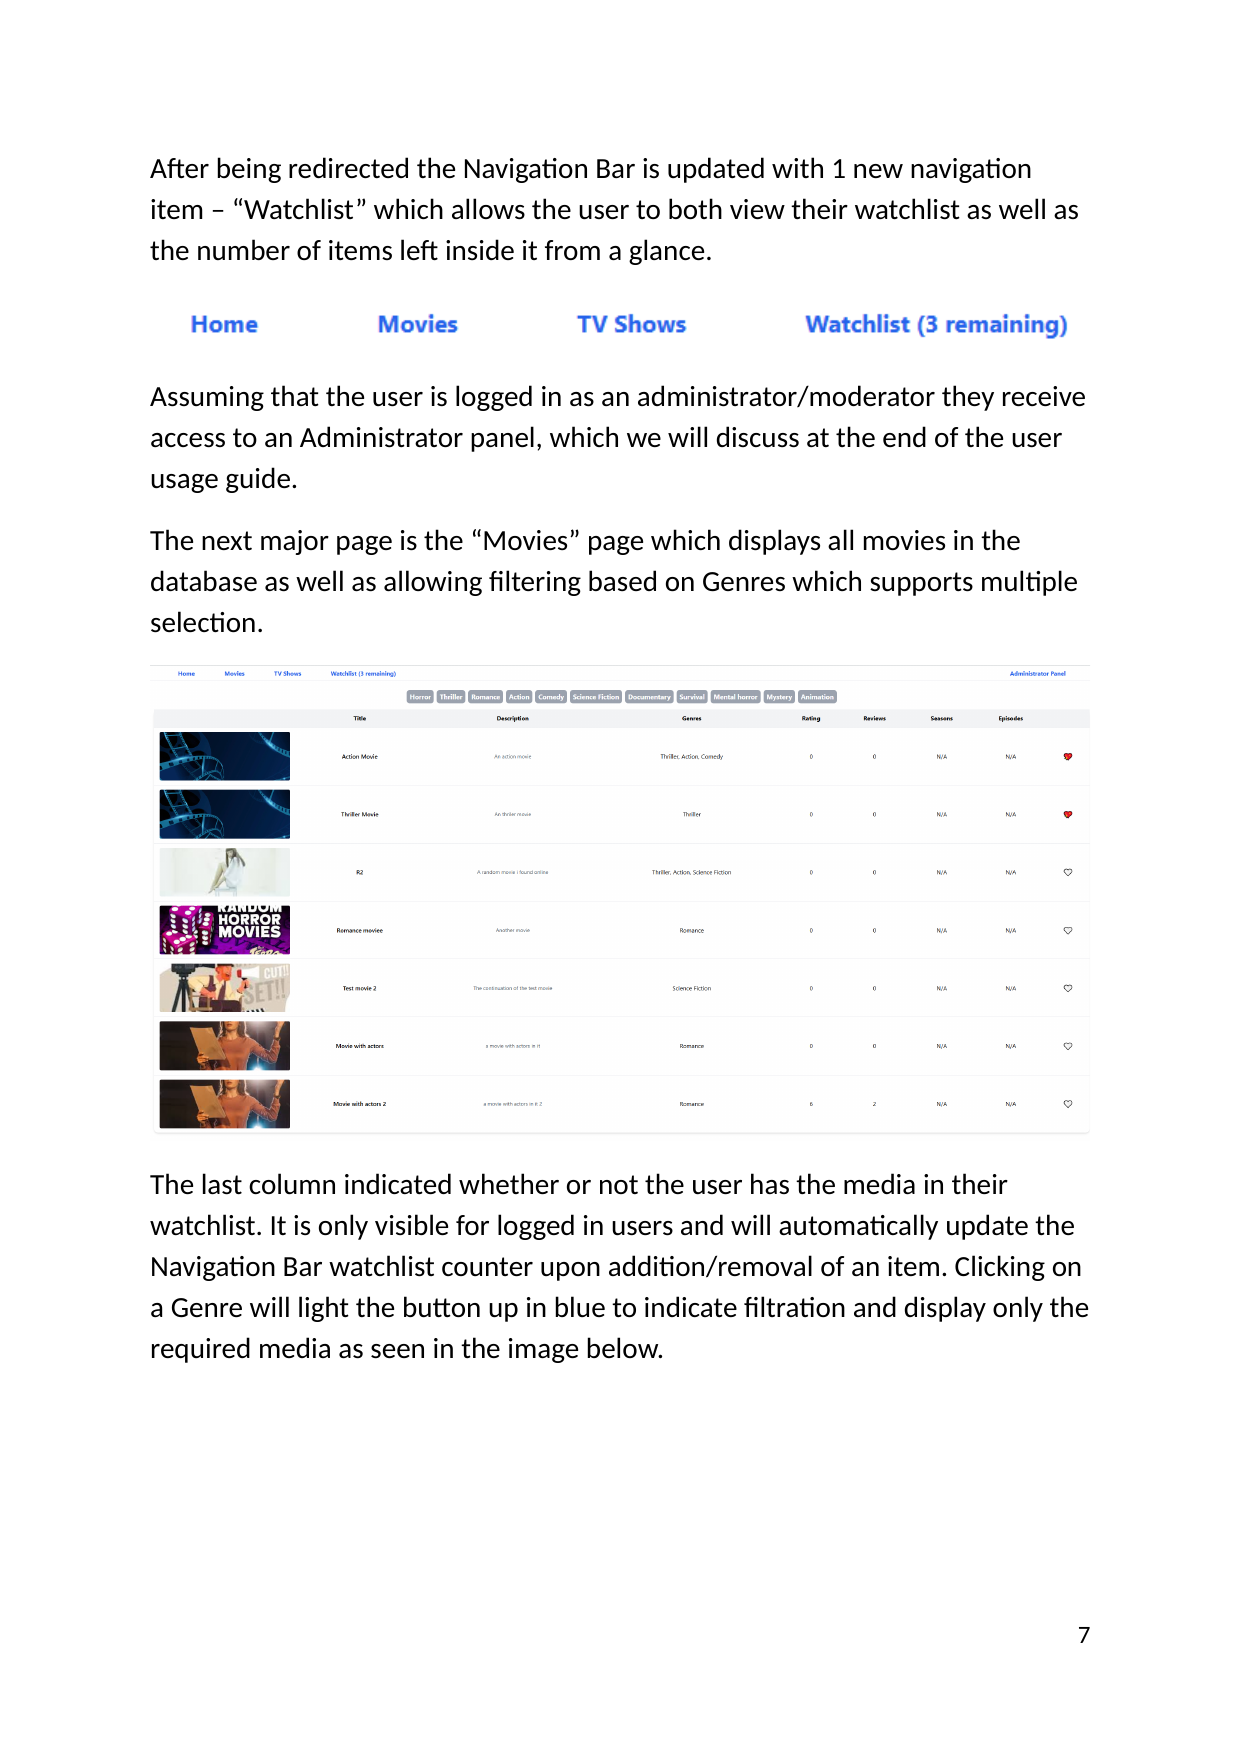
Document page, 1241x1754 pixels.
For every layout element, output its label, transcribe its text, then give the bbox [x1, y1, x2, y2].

text After being redirected the Navigation Bar is updated with 1 new navigation item – “Watchlist” which allows the user to both view their watchlist as well as the number of items left inside it from a glance. [150, 150, 1090, 267]
text The next major page is the “Movies” page which displays all movies in the database as well as allowing filtering based on Genres which supports multiple selection. [150, 522, 1090, 640]
text Assuming that the user is logged in as an administrator/moderator they receive access to an Administrator panel, which we will discuss at the end of the user usage guide. [150, 378, 1090, 496]
text The last column indicated whether or not the user has the media in their watchlist. It is only visible for logged in users and will automatically update the Navigation Bar watchlist counter upon addition/removal of an item. Clicking on a Genre will light the button up in blue to indicate filtration and display only the required media as seen in the image below. [150, 1166, 1090, 1365]
picture [150, 665, 1091, 1141]
picture [150, 293, 1091, 354]
